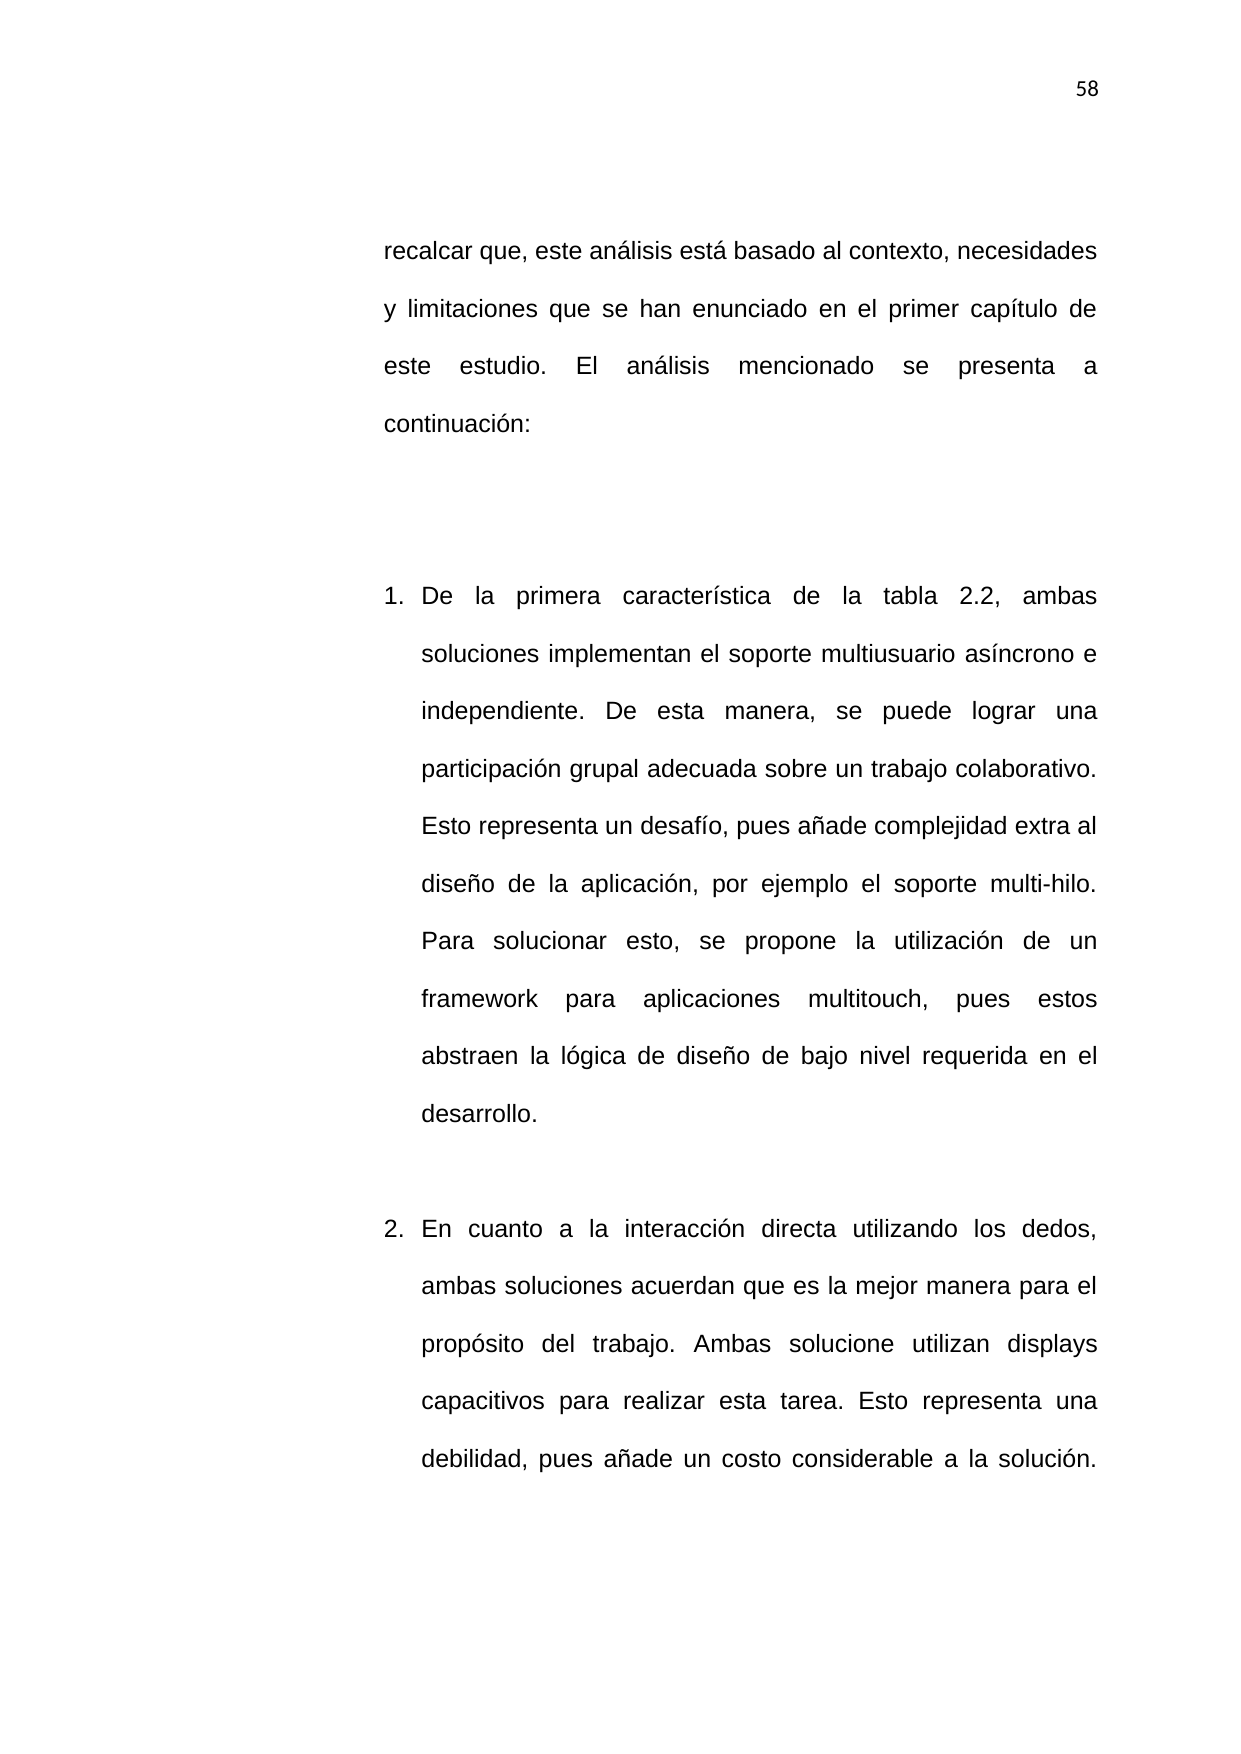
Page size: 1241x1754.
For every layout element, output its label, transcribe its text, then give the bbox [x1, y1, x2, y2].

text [384, 236, 1098, 437]
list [384, 1214, 1098, 1472]
list De la primera característica de la tabla 2.2, ambas soluciones implementan el soporte multiusuario asíncrono e independiente. De esta manera, se puede lograr una participación grupal adecuada sobre un trabajo colaborativo. Esto representa un desafío, pues añade complejidad extra al diseño de la aplicación, por ejemplo el soporte multi-hilo. Para solucionar esto, se propone la utilización de un framework para aplicaciones multitouch, pues estos abstraen la lógica de diseño de bajo nivel requerida en el desarrollo. [384, 581, 1098, 1127]
